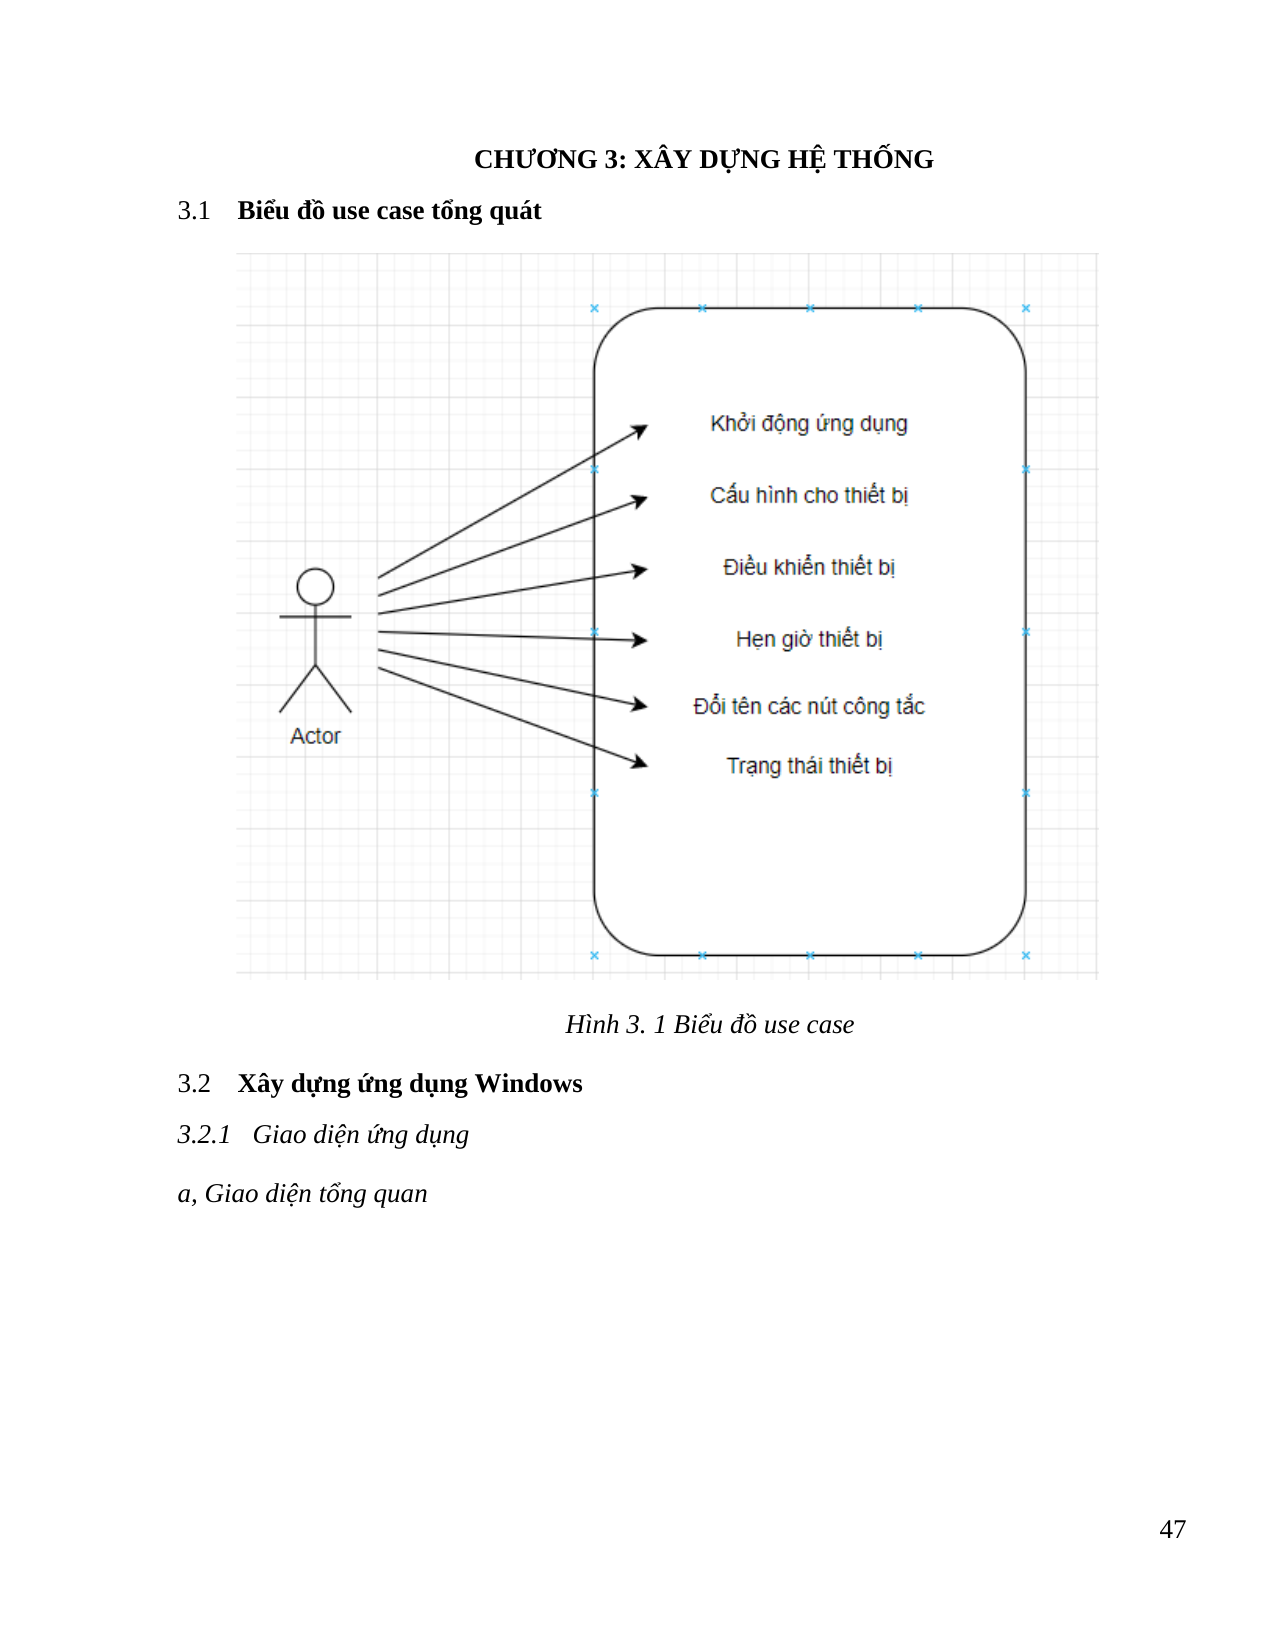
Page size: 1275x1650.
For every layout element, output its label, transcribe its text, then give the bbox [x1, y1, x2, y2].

text a, Giao diện tổng quan [177, 1177, 1186, 1208]
subtitle Giao diện ứng dụng [177, 1118, 1186, 1149]
text Hình 3. 1 Biểu đồ use case [177, 1008, 1186, 1039]
subtitle Xây dựng ứng dụng Windows [177, 1067, 1186, 1098]
subtitle CHƯƠNG 3: XÂY DỰNG HỆ THỐNG [222, 143, 1186, 174]
picture [236, 253, 1099, 980]
subtitle Biểu đồ use case tổng quát [177, 194, 1186, 225]
